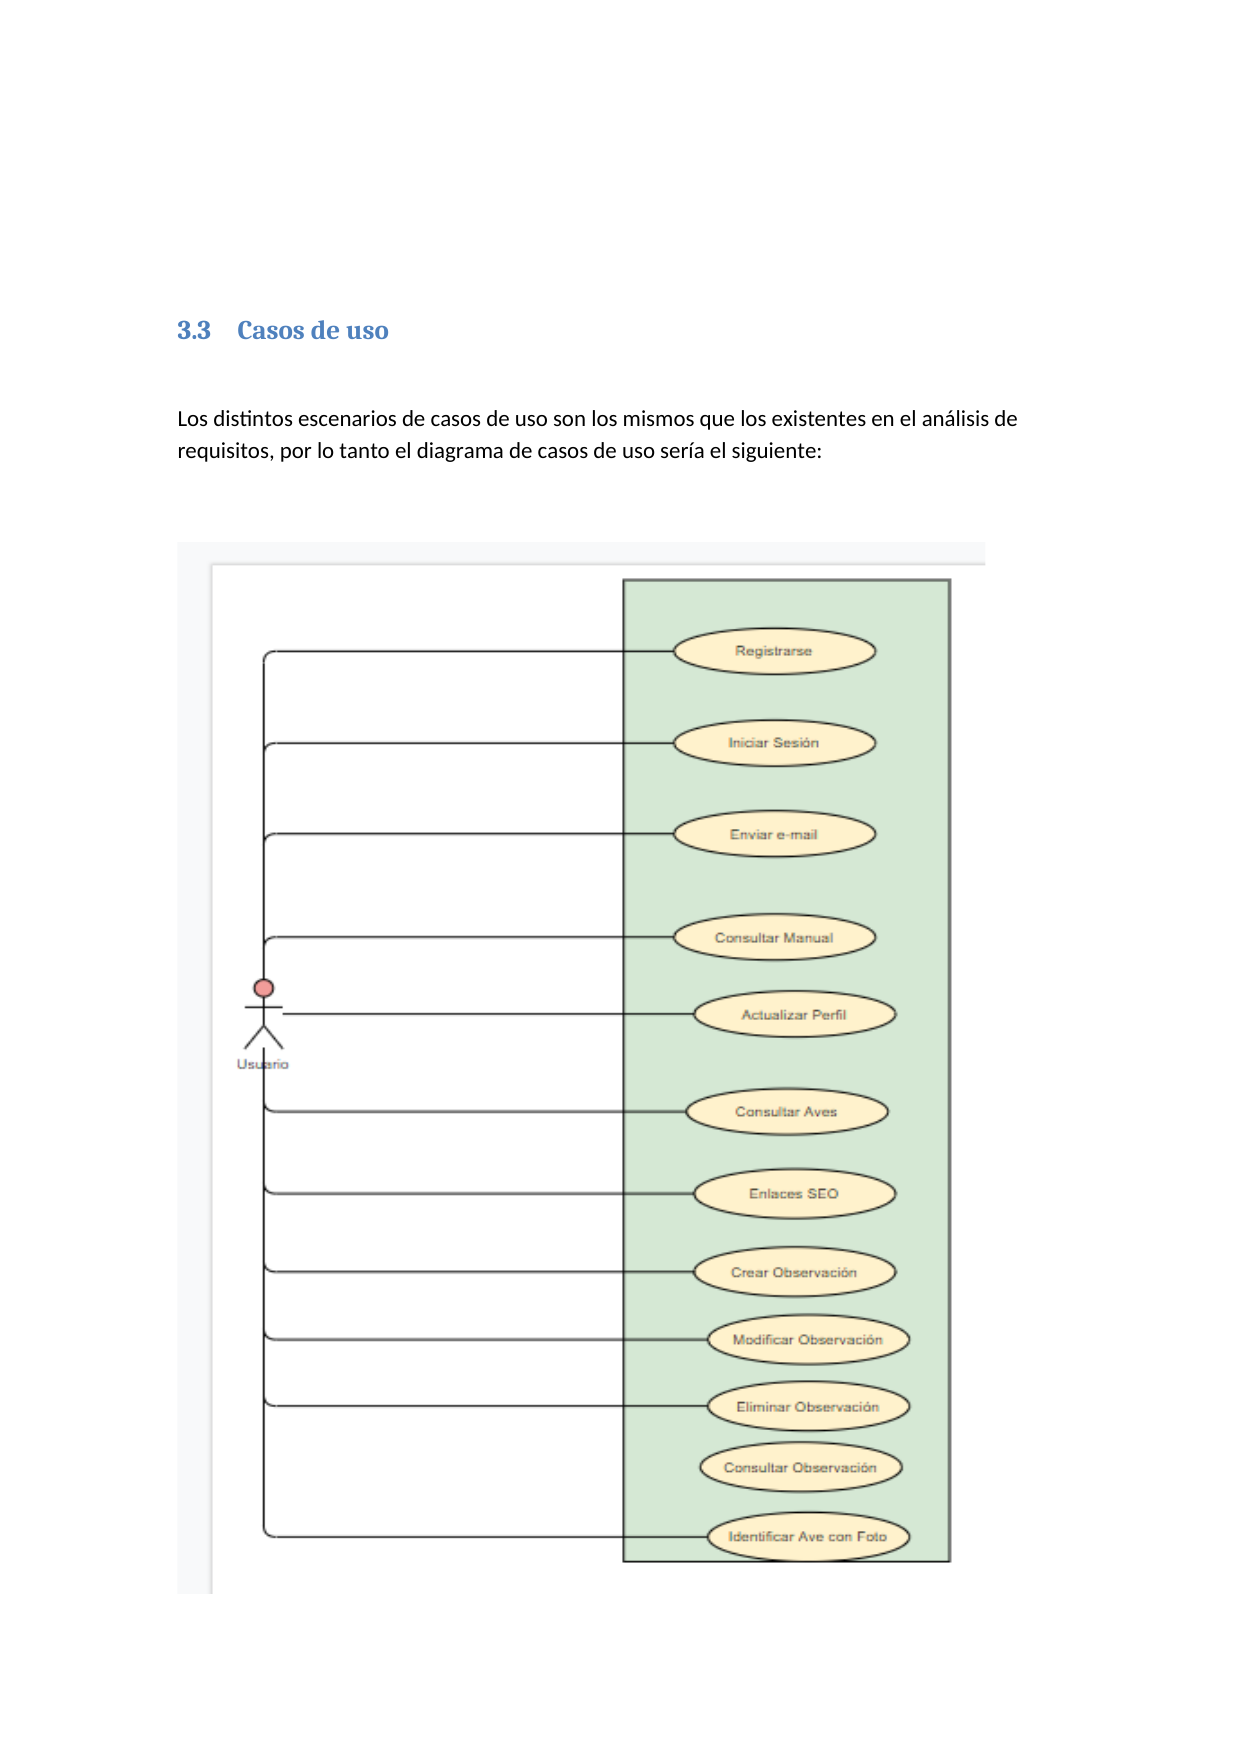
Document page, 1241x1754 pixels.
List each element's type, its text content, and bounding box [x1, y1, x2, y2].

subtitle Casos de uso [177, 315, 1063, 346]
text Los distintos escenarios de casos de uso son los mismos que los existentes en el análisis de requisitos, por lo tanto el diagrama de casos de uso sería el siguiente: [177, 404, 1063, 464]
picture [177, 542, 986, 1594]
